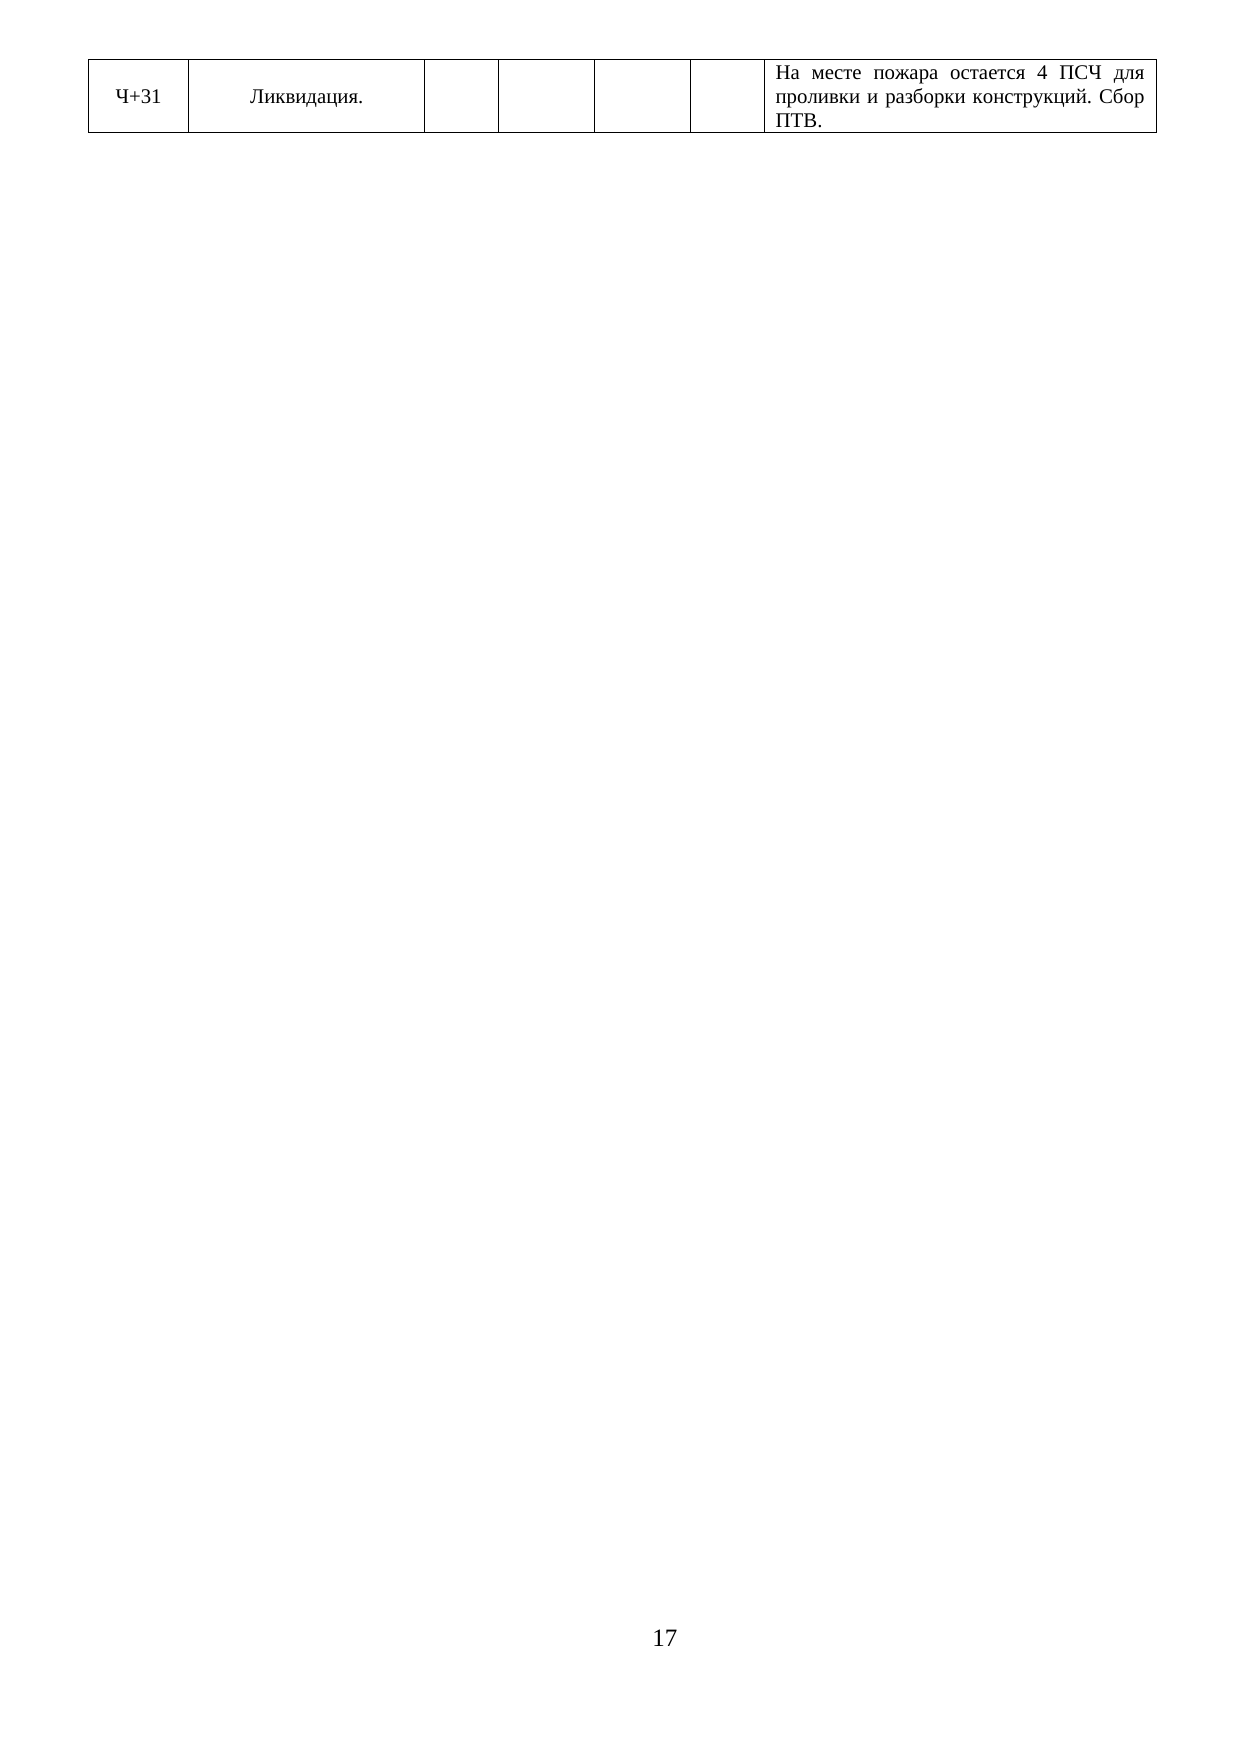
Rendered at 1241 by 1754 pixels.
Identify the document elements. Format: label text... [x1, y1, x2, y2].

table_cell [691, 60, 764, 132]
table_cell Ликвидация. [189, 60, 424, 132]
table_cell Ч+31 [89, 60, 188, 132]
table_cell [499, 60, 594, 132]
table_cell [425, 60, 498, 132]
table_cell На месте пожара остается 4 ПСЧ для проливки и разборки конструкций. Сбор ПТВ. [765, 60, 1156, 132]
table_cell [595, 60, 690, 132]
